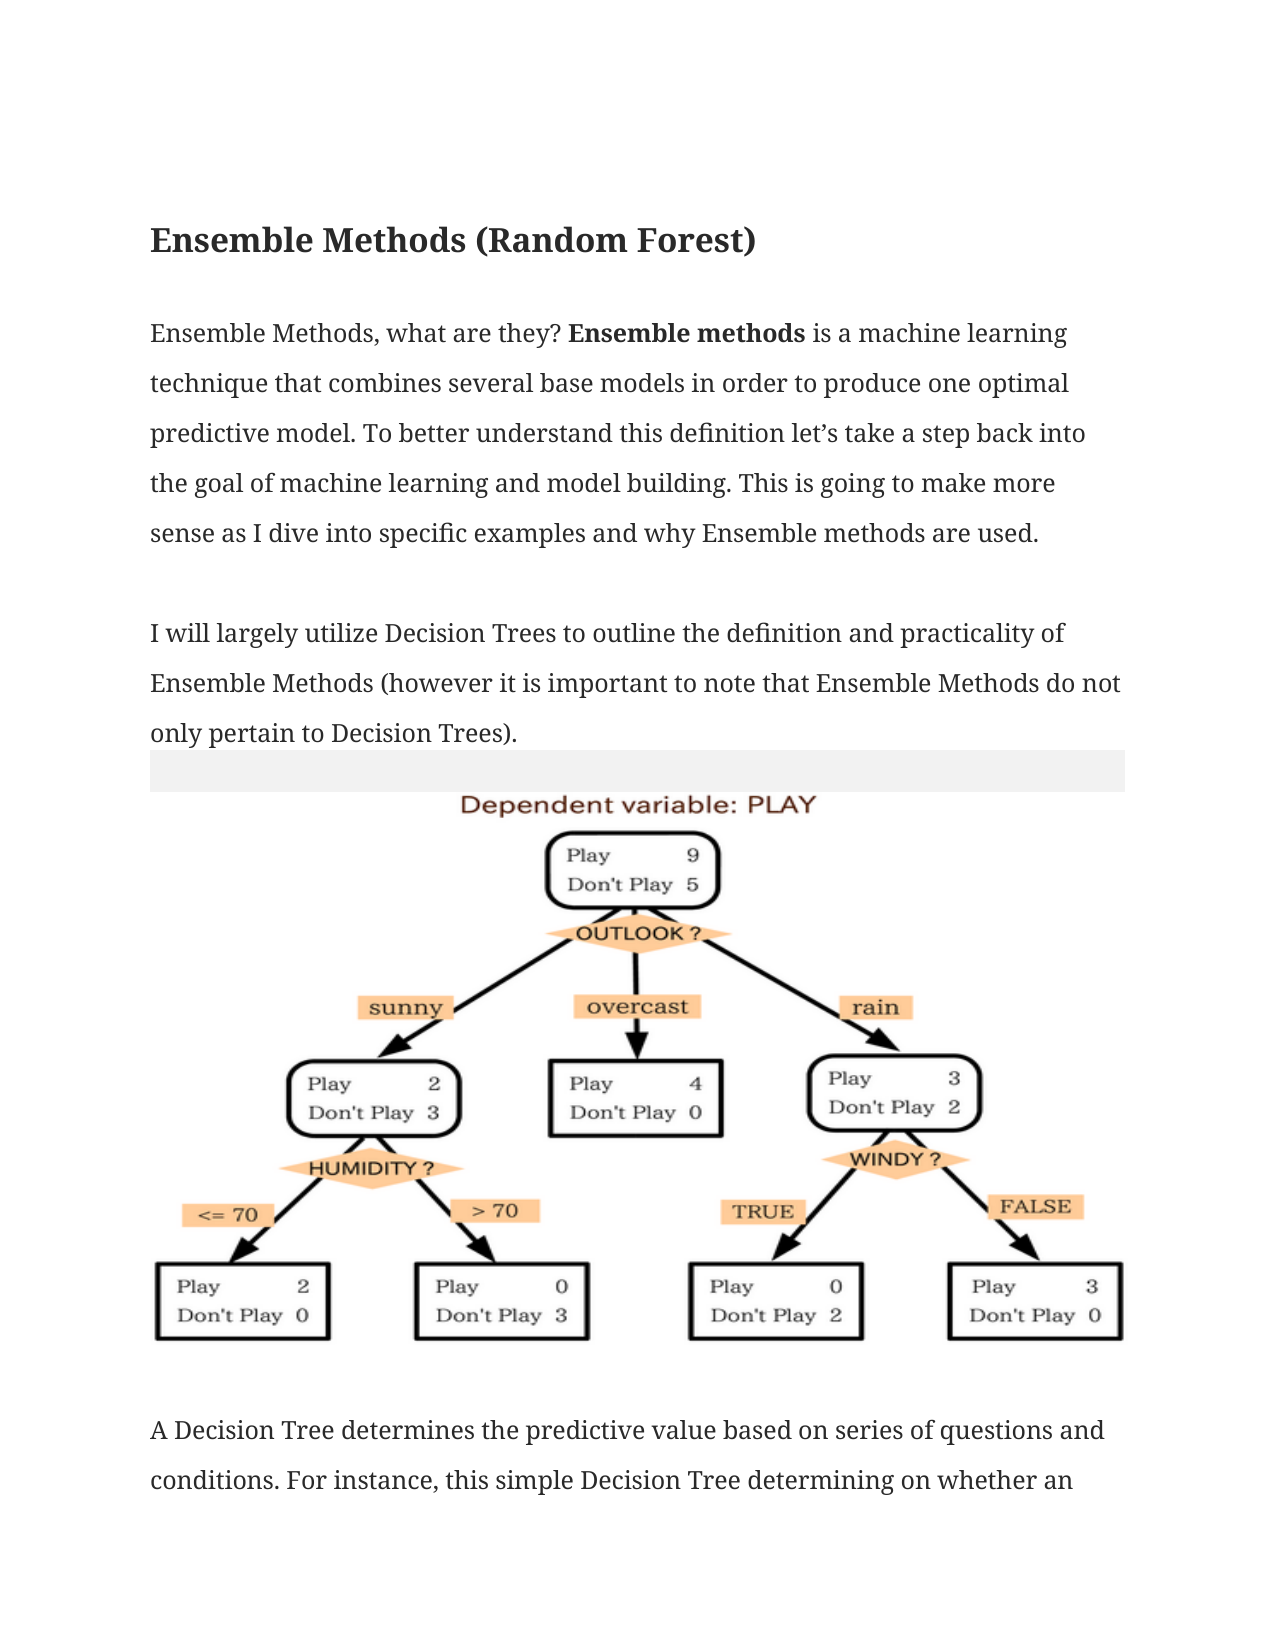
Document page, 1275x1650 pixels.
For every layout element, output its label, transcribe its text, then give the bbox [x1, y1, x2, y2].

text Ensemble Methods (Random Forest) [150, 212, 1125, 262]
text Ensemble Methods, what are they? Ensemble methods is a machine learning technique that combines several base models in order to produce one optimal predictive model. To better understand this definition let’s take a step back into the goal of machine learning and model building. This is going to make more sense as I dive into specific examples and why Ensemble methods are used. [150, 300, 1125, 550]
picture [150, 792, 1129, 1345]
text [150, 1397, 1125, 1497]
text I will largely utilize Decision Trees to outline the definition and practicality of Ensemble Methods (however it is important to note that Ensemble Methods do not only pertain to Decision Trees). [150, 600, 1125, 750]
